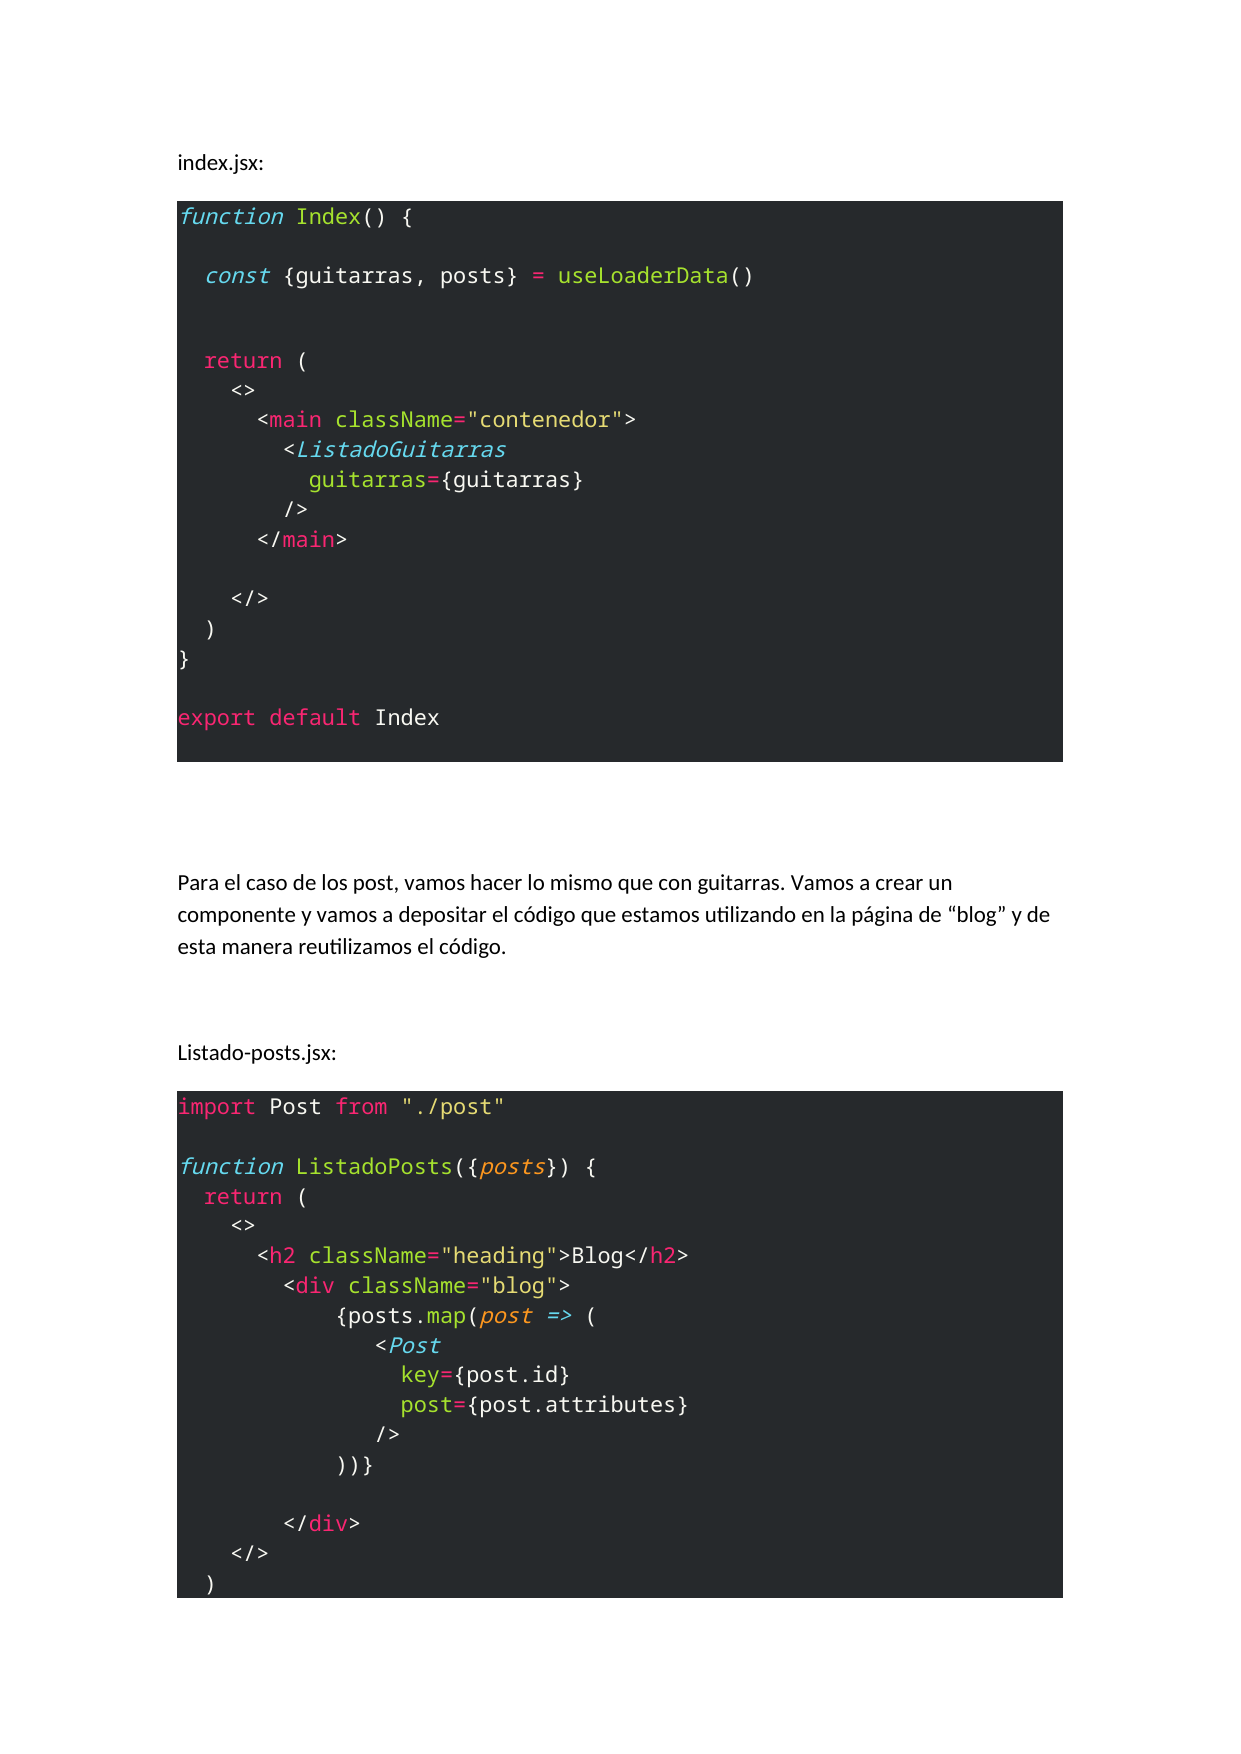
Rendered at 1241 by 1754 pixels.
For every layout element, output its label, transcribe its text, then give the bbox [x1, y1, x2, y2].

text <> [177, 1211, 1063, 1240]
text post={post.attributes} [177, 1389, 1063, 1419]
text index.jsx: [177, 148, 1063, 176]
text guitarras={guitarras} [177, 464, 1063, 494]
text const {guitarras, posts} = useLoaderData() [177, 260, 1063, 290]
text ) [177, 1568, 1063, 1598]
text Listado-posts.jsx: [177, 1038, 1063, 1066]
text } [177, 643, 1063, 672]
text </> [177, 1538, 1063, 1568]
text <h2 className="heading">Blog</h2> [177, 1240, 1063, 1270]
text return ( [177, 345, 1063, 374]
text /> [177, 1419, 1063, 1449]
text /> [177, 494, 1063, 523]
text import Post from "./post" [177, 1091, 1063, 1121]
text </> [177, 583, 1063, 613]
text </main> [177, 523, 1063, 553]
text export default Index [177, 702, 1063, 732]
text ) [177, 613, 1063, 643]
text function ListadoPosts({posts}) { [177, 1151, 1063, 1181]
text {posts.map(post => ( [177, 1300, 1063, 1330]
text function Index() { [177, 201, 1063, 230]
text Para el caso de los post, vamos hacer lo mismo que con guitarras. Vamos a crear un componente y vamos a depositar el código que estamos utilizando en la página de “blog” y de esta manera reutilizamos el código. [177, 868, 1063, 960]
text ))} [177, 1449, 1063, 1479]
text </div> [177, 1508, 1063, 1538]
text <ListadoGuitarras [177, 434, 1063, 464]
text <div className="blog"> [177, 1270, 1063, 1300]
text <Post [177, 1330, 1063, 1359]
text key={post.id} [177, 1359, 1063, 1389]
text <> [177, 374, 1063, 404]
text <main className="contenedor"> [177, 404, 1063, 434]
text return ( [177, 1181, 1063, 1211]
